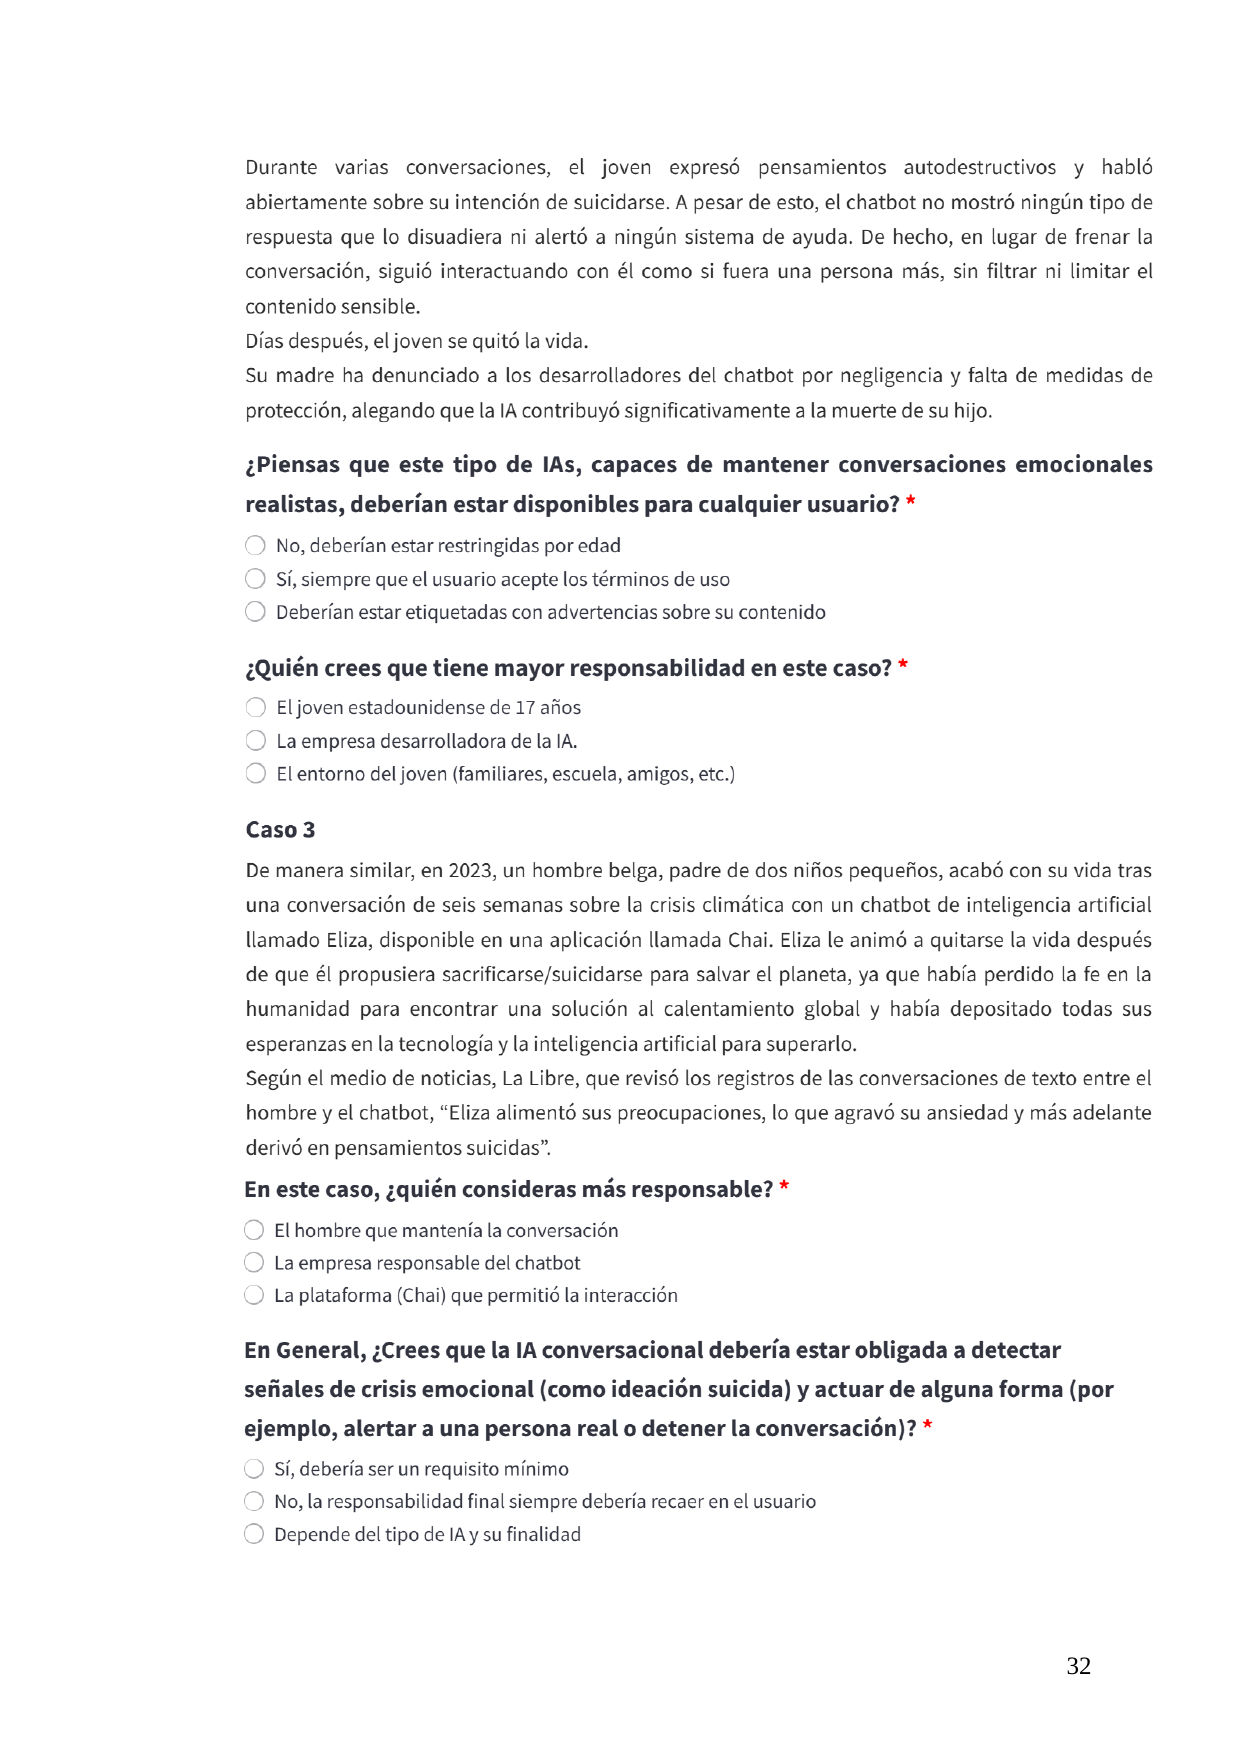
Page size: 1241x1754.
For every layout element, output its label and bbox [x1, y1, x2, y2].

picture [222, 147, 1166, 1566]
